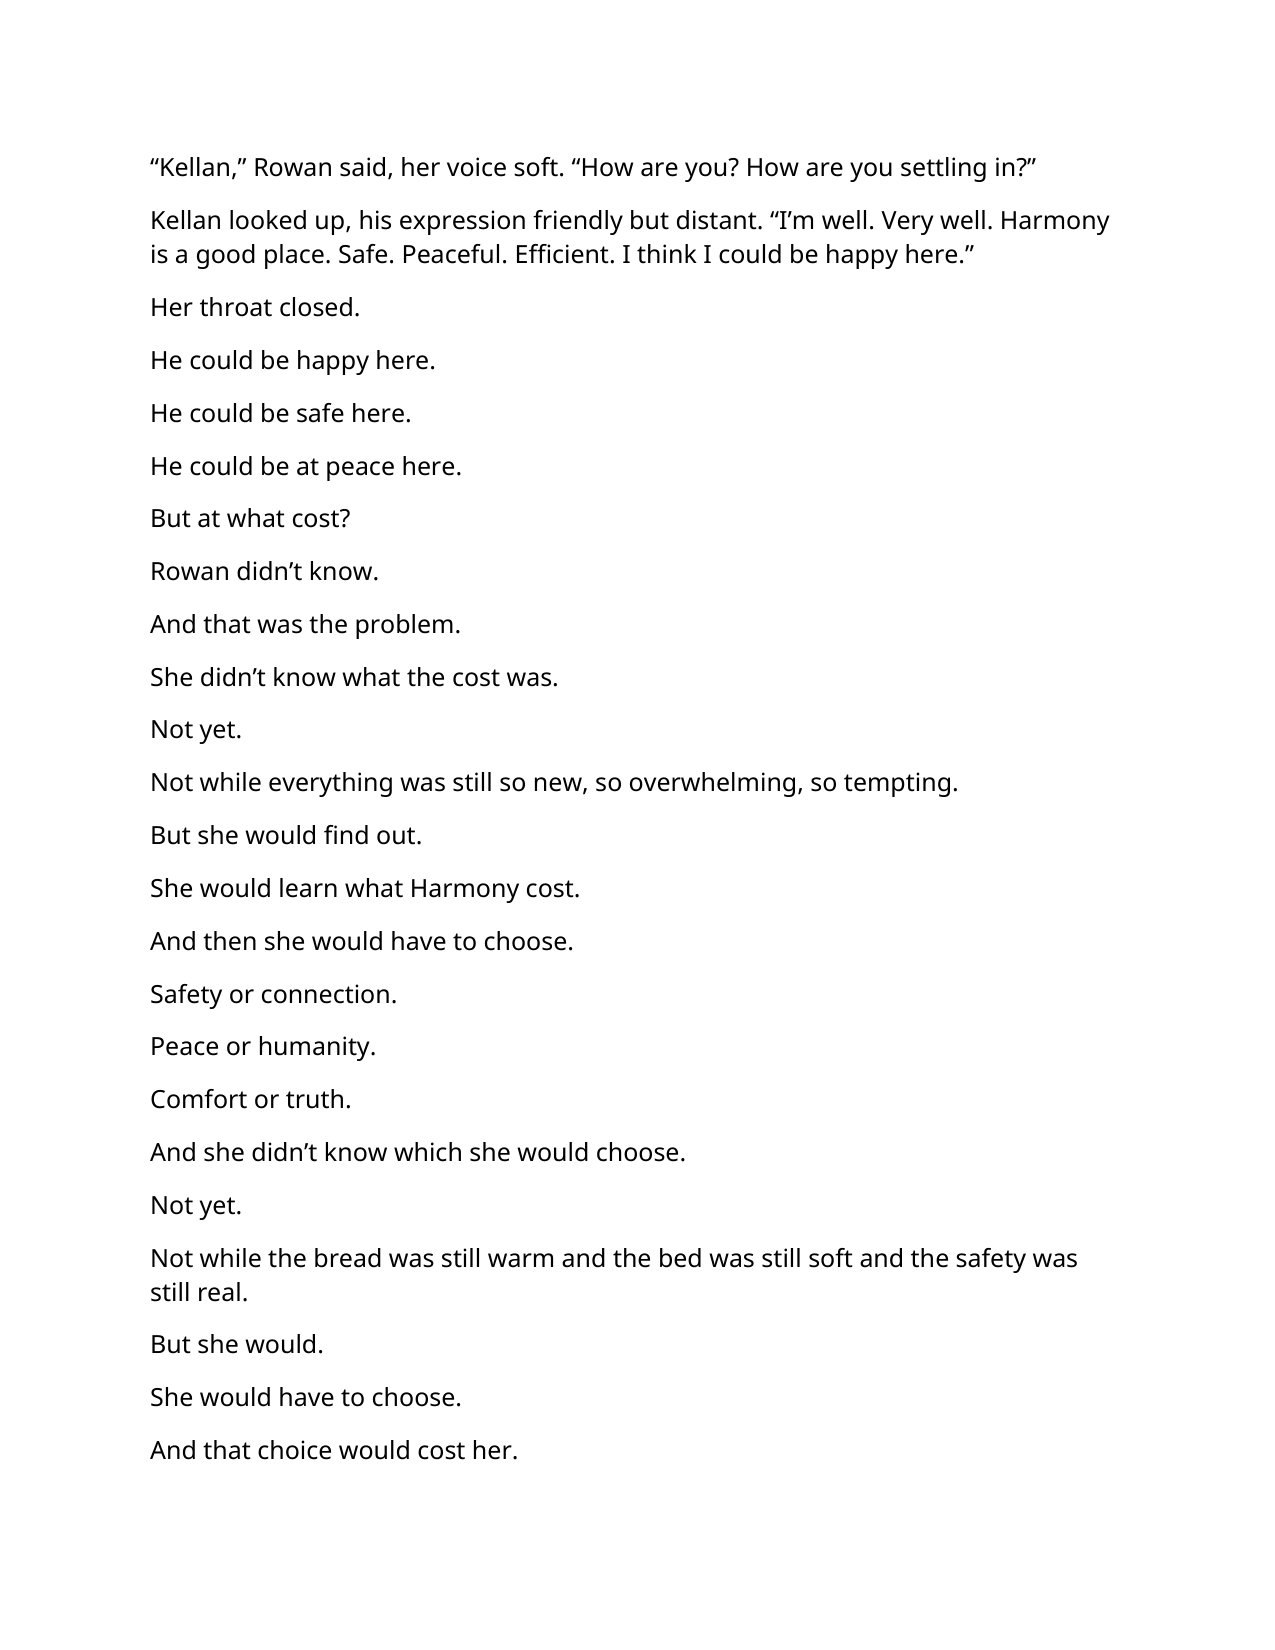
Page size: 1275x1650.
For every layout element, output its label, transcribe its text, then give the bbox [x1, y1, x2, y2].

text He could be at peace here. [150, 448, 1125, 482]
text Safety or connection. [150, 976, 1125, 1010]
text She would learn what Harmony cost. [150, 871, 1125, 905]
text He could be happy here. [150, 342, 1125, 377]
text She would have to choose. [150, 1380, 1125, 1414]
text Kellan looked up, his expression friendly but distant. “I’m well. Very well. Harmony is a good place. Safe. Peaceful. Efficient. I think I could be happy here.” [150, 203, 1125, 271]
text But she would. [150, 1327, 1125, 1361]
text Not yet. [150, 1187, 1125, 1222]
text Rowan didn’t know. [150, 554, 1125, 588]
text He could be safe here. [150, 395, 1125, 429]
text She didn’t know what the cost was. [150, 659, 1125, 693]
text Not while everything was still so new, so overwhelming, so tempting. [150, 765, 1125, 799]
text And that choice would cost her. [150, 1433, 1125, 1467]
text “Kellan,” Rowan said, her voice soft. “How are you? How are you settling in?” [150, 150, 1125, 184]
text Comfort or truth. [150, 1082, 1125, 1116]
text Not yet. [150, 712, 1125, 746]
text And that was the problem. [150, 607, 1125, 641]
text But she would find out. [150, 818, 1125, 852]
text Not while the bread was still warm and the bed was still soft and the safety was still real. [150, 1240, 1125, 1308]
text And she didn’t know which she would choose. [150, 1135, 1125, 1169]
text Her throat closed. [150, 290, 1125, 324]
text And then she would have to choose. [150, 923, 1125, 957]
text But at what cost? [150, 501, 1125, 535]
text Peace or humanity. [150, 1029, 1125, 1063]
